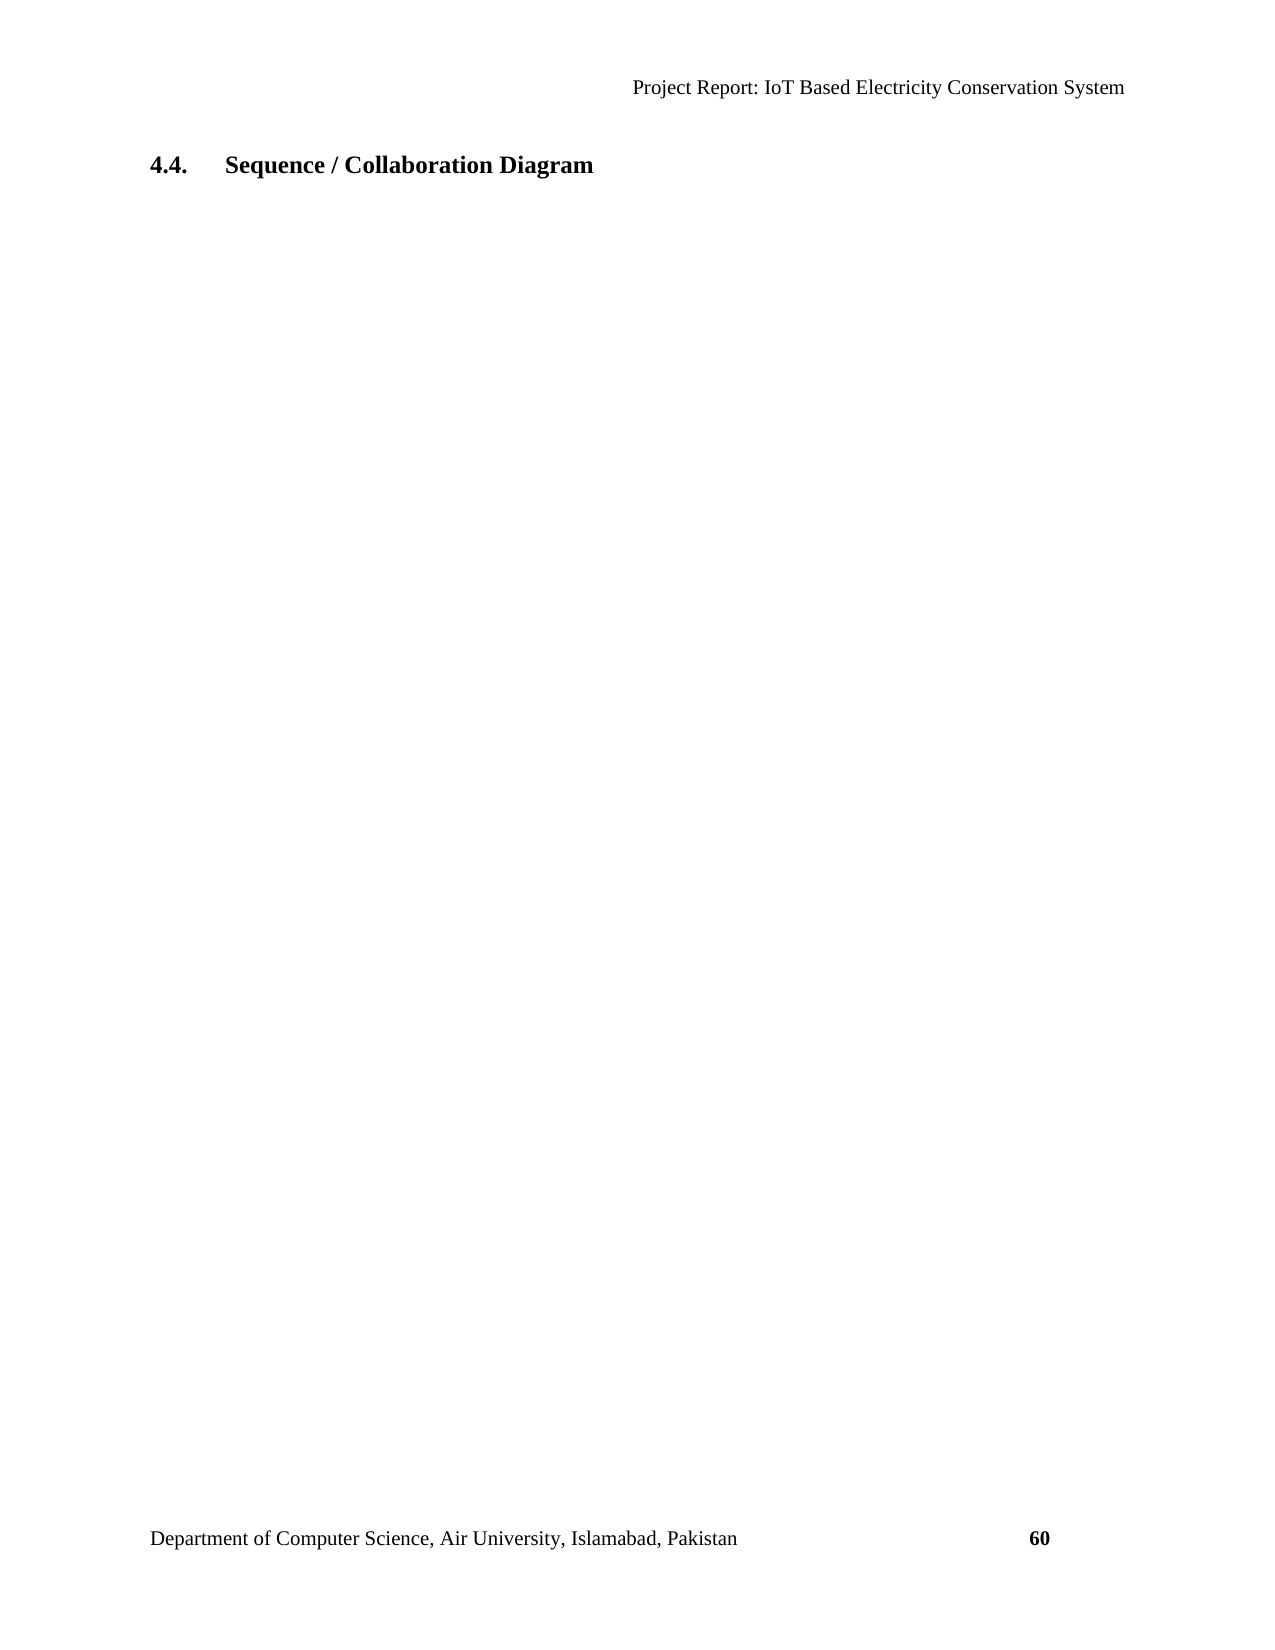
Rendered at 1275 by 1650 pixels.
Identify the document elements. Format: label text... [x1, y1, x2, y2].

subtitle Sequence / Collaboration Diagram [150, 150, 1125, 179]
